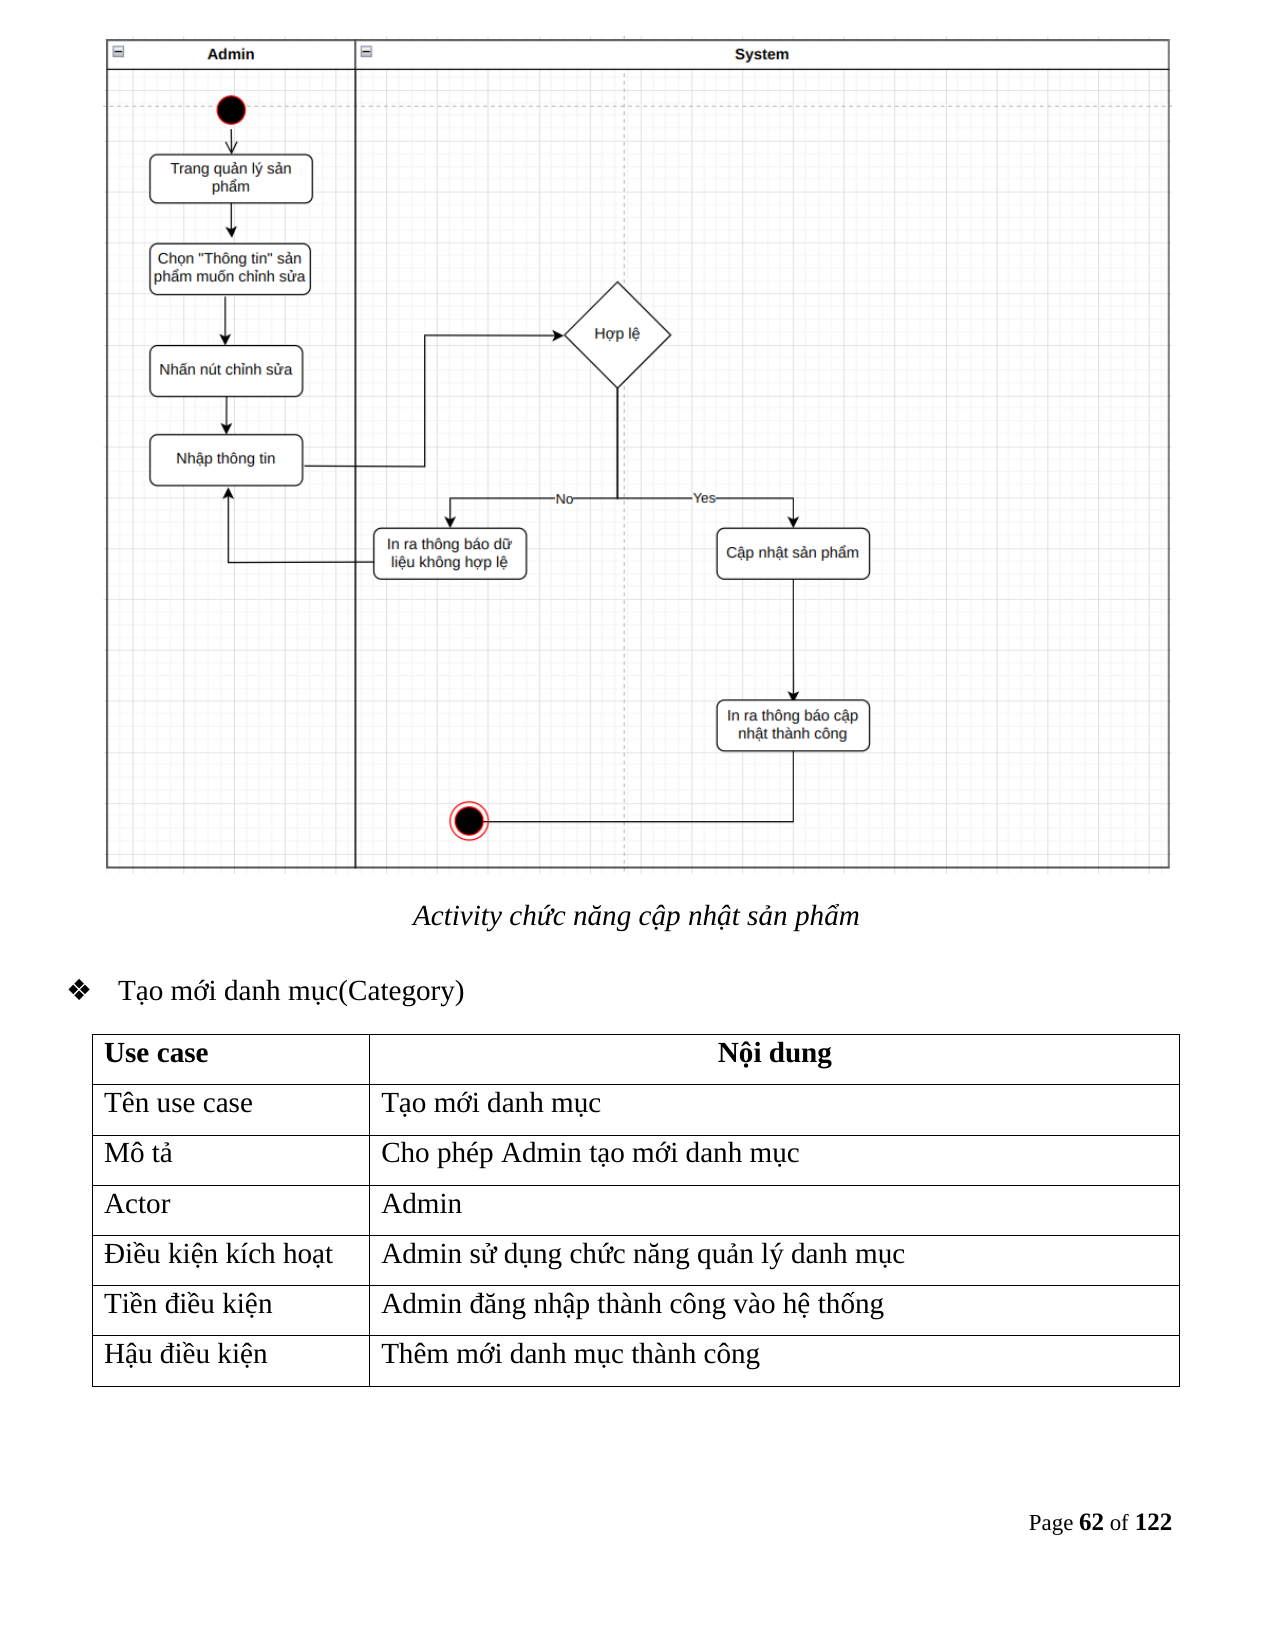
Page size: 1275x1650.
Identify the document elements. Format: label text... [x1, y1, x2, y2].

table_header Use case [93, 1035, 369, 1084]
table_cell Điều kiện kích hoạt [93, 1236, 369, 1285]
table_header Nội dung [370, 1035, 1179, 1084]
picture [103, 36, 1172, 874]
table_cell Tạo mới danh mục [370, 1085, 1179, 1134]
table_cell Actor [93, 1186, 369, 1235]
table_cell Tiền điều kiện [93, 1286, 369, 1335]
table_cell Hậu điều kiện [93, 1336, 369, 1386]
table_cell Cho phép Admin tạo mới danh mục [370, 1136, 1179, 1185]
table_cell Admin [370, 1186, 1179, 1235]
text Activity chức năng cập nhật sản phẩm [103, 898, 1172, 932]
table_cell Mô tả [93, 1136, 369, 1185]
table_cell Admin đăng nhập thành công vào hệ thống [370, 1286, 1179, 1335]
table_cell Admin sử dụng chức năng quản lý danh mục [370, 1236, 1179, 1285]
table_cell Thêm mới danh mục thành công [370, 1336, 1179, 1386]
table_cell Tên use case [93, 1085, 369, 1134]
list Tạo mới danh mục(Category) [66, 957, 1172, 1017]
